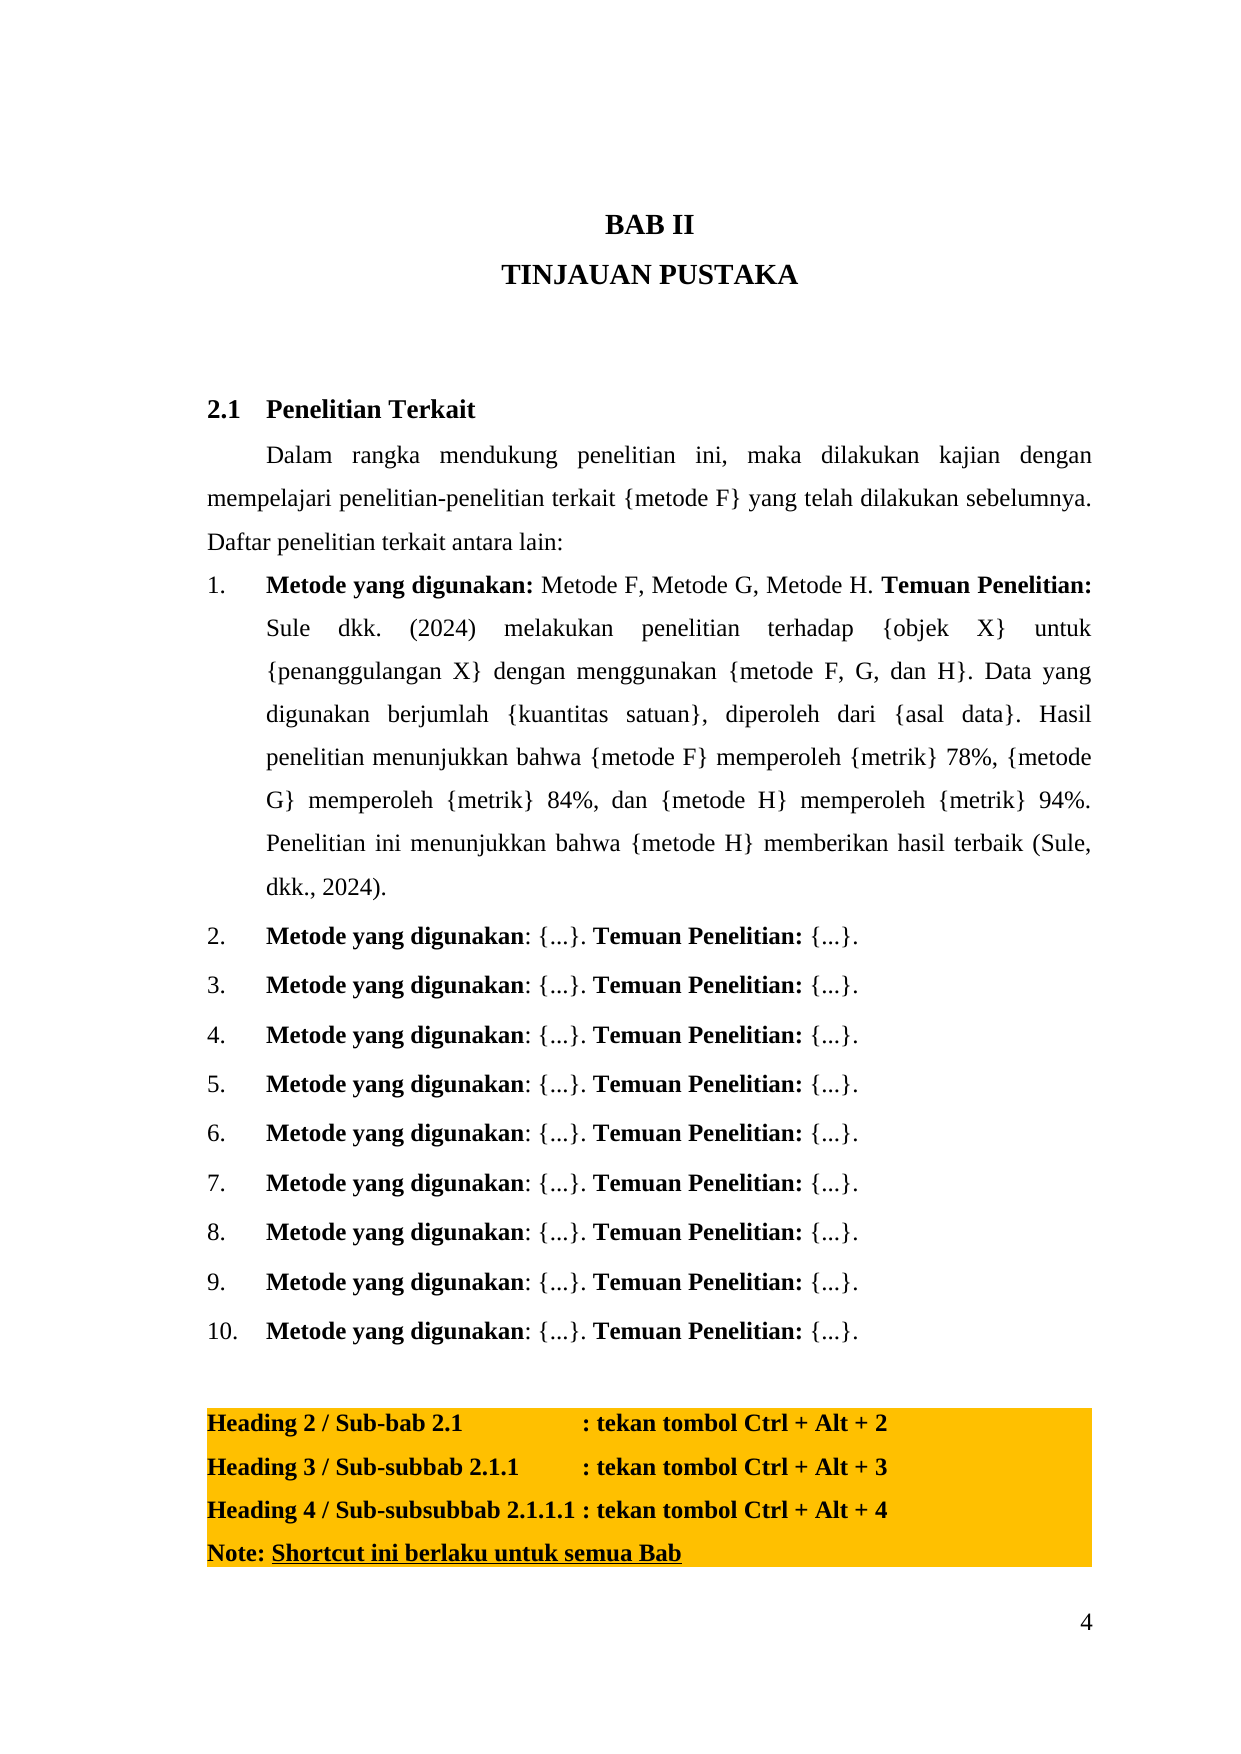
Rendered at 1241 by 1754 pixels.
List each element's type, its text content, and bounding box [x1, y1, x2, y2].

list Metode yang digunakan: {...}. Temuan Penelitian: {...}. [207, 1267, 1092, 1295]
list Metode yang digunakan: {...}. Temuan Penelitian: {...}. [207, 1168, 1092, 1197]
text Dalam rangka mendukung penelitian ini, maka dilakukan kajian dengan mempelajari penelitian-penelitian terkait {metode F} yang telah dilakukan sebelumnya. Daftar penelitian terkait antara lain: [207, 440, 1092, 555]
list Metode yang digunakan: {...}. Temuan Penelitian: {...}. [207, 1316, 1092, 1345]
list Metode yang digunakan: {...}. Temuan Penelitian: {...}. [207, 970, 1092, 999]
text Heading 3 / Sub-subbab 2.1.1 : tekan tombol Ctrl + Alt + 3 [207, 1452, 1092, 1480]
text Heading 4 / Sub-subsubbab 2.1.1.1 : tekan tombol Ctrl + Alt + 4 [207, 1495, 1092, 1523]
list Metode yang digunakan: {...}. Temuan Penelitian: {...}. [207, 1020, 1092, 1048]
text Heading 2 / Sub-bab 2.1 : tekan tombol Ctrl + Alt + 2 [207, 1408, 1092, 1437]
list Metode yang digunakan: {...}. Temuan Penelitian: {...}. [207, 1069, 1092, 1098]
list Metode yang digunakan: {...}. Temuan Penelitian: {...}. [207, 1217, 1092, 1246]
list Metode yang digunakan: {...}. Temuan Penelitian: {...}. [207, 1118, 1092, 1147]
list Metode yang digunakan: {...}. Temuan Penelitian: {...}. [207, 921, 1092, 950]
subtitle Penelitian Terkait [207, 394, 1092, 425]
list Metode yang digunakan: Metode F, Metode G, Metode H. Temuan Penelitian: Sule dkk. (2024) melakukan penelitian terhadap {objek X} untuk {penanggulangan X} dengan menggunakan {metode F, G, dan H}. Data yang digunakan berjumlah {kuantitas satuan}, diperoleh dari {asal data}. Hasil penelitian menunjukkan bahwa {metode F} memperoleh {metrik} 78%, {metode G} memperoleh {metrik} 84%, dan {metode H} memperoleh {metrik} 94%. Penelitian ini menunjukkan bahwa {metode H} memberikan hasil terbaik (Sule, dkk., 2024). [207, 570, 1092, 900]
text Note: Shortcut ini berlaku untuk semua Bab [207, 1538, 1092, 1567]
subtitle BAB II TINJAUAN PUSTAKA [207, 207, 1092, 291]
